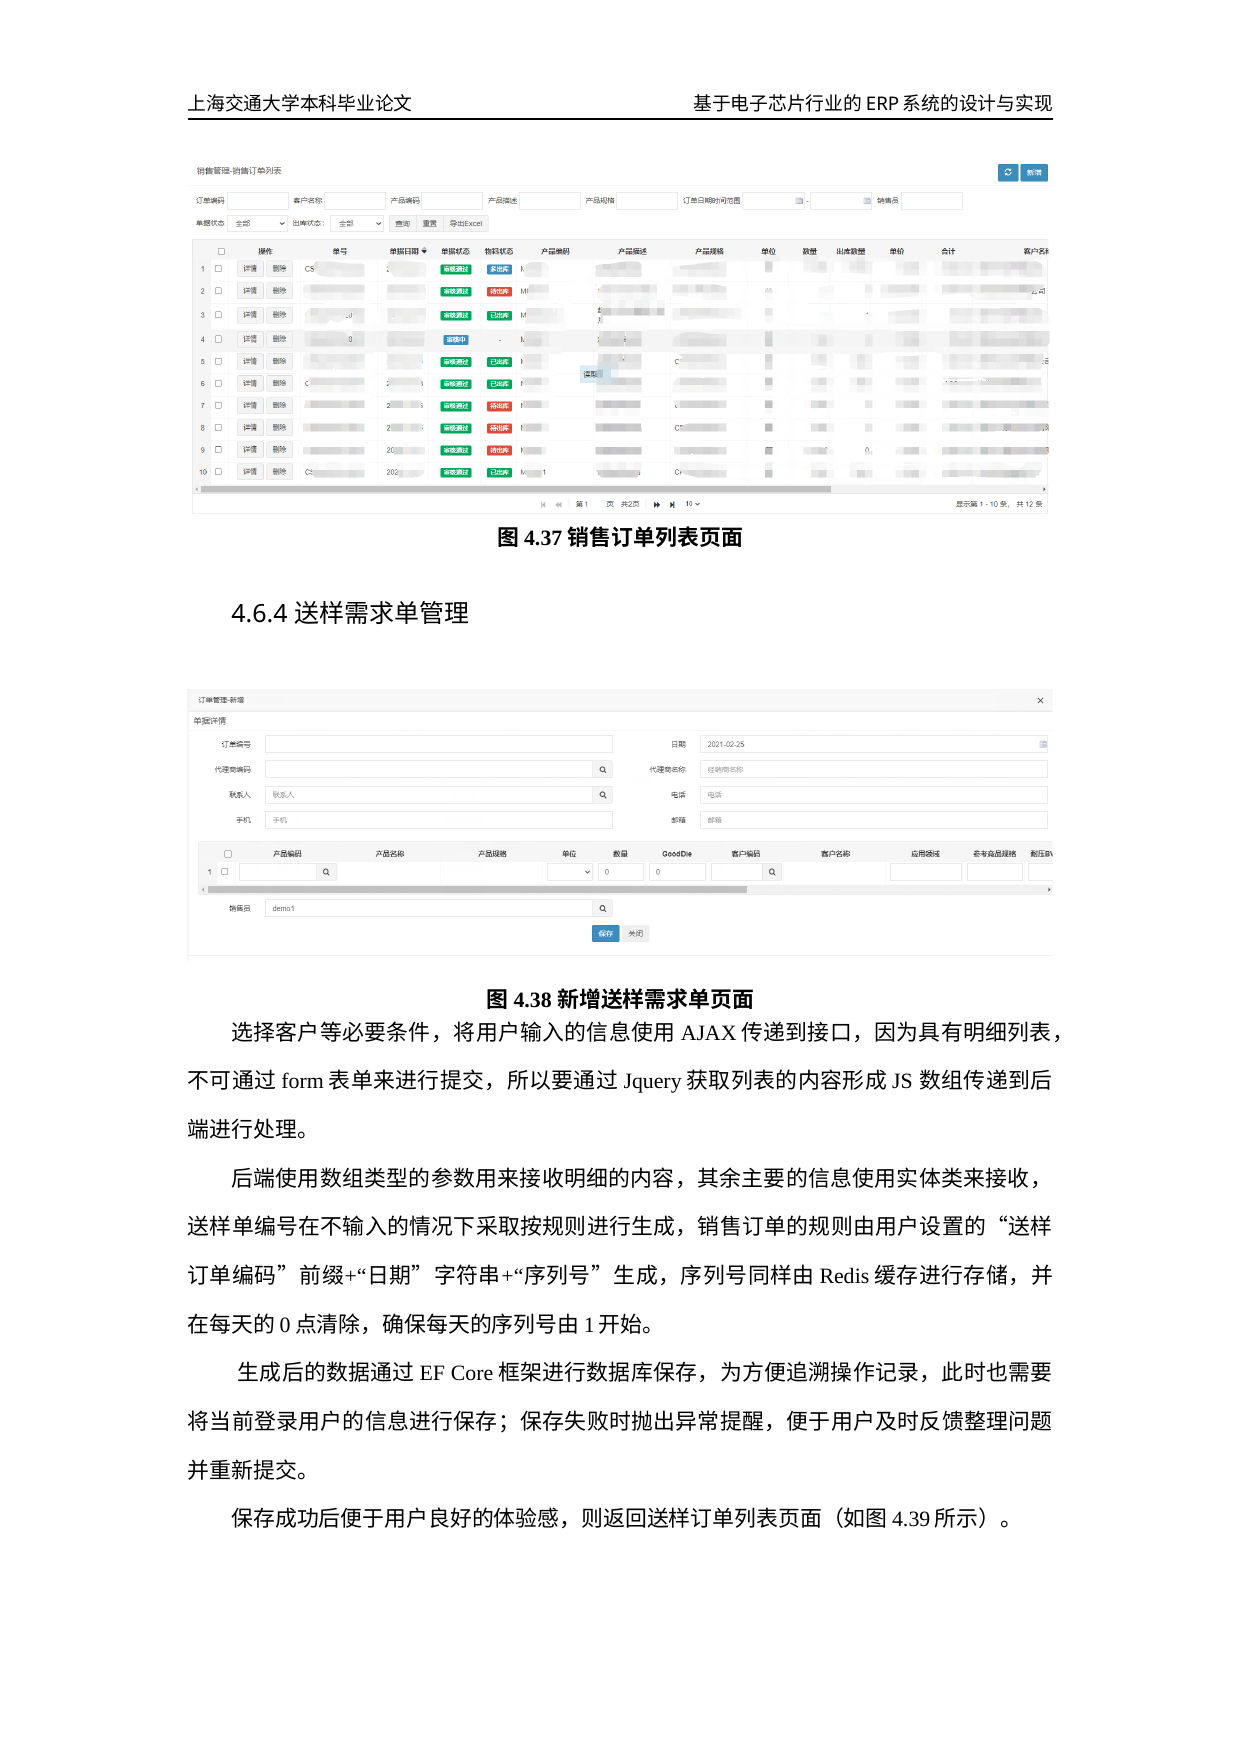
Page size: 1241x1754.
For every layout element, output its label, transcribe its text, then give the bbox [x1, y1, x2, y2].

text 图 4.38 新增送样需求单页面 [187, 982, 1053, 1014]
text 生成后的数据通过EF Core框架进行数据库保存，为方便追溯操作记录，此时也需要将当前登录用户的信息进行保存；保存失败时抛出异常提醒，便于用户及时反馈整理问题，并重新提交。 [187, 1355, 1053, 1485]
subtitle 4.6.4 送样需求单管理 [187, 579, 1031, 644]
picture [187, 689, 1053, 961]
picture [187, 162, 1053, 518]
text 保存成功后便于用户良好的体验感，则返回送样订单列表页面（如图4.39所示）。 [187, 1501, 1053, 1533]
text 后端使用数组类型的参数用来接收明细的内容，其余主要的信息使用实体类来接收，送样单编号在不输入的情况下采取按规则进行生成，销售订单的规则由用户设置的“送样订单编码”前缀+“日期”字符串+“序列号”生成，序列号同样由Redis缓存进行存储，并在每天的0点清除，确保每天的序列号由1开始。 [187, 1160, 1053, 1339]
text 选择客户等必要条件，将用户输入的信息使用AJAX传递到接口，因为具有明细列表，不可通过form表单来进行提交，所以要通过Jquery获取列表的内容形成JS 数组传递到后端进行处理。 [187, 1014, 1053, 1144]
text 图4.37 销售订单列表页面 [187, 519, 1053, 552]
